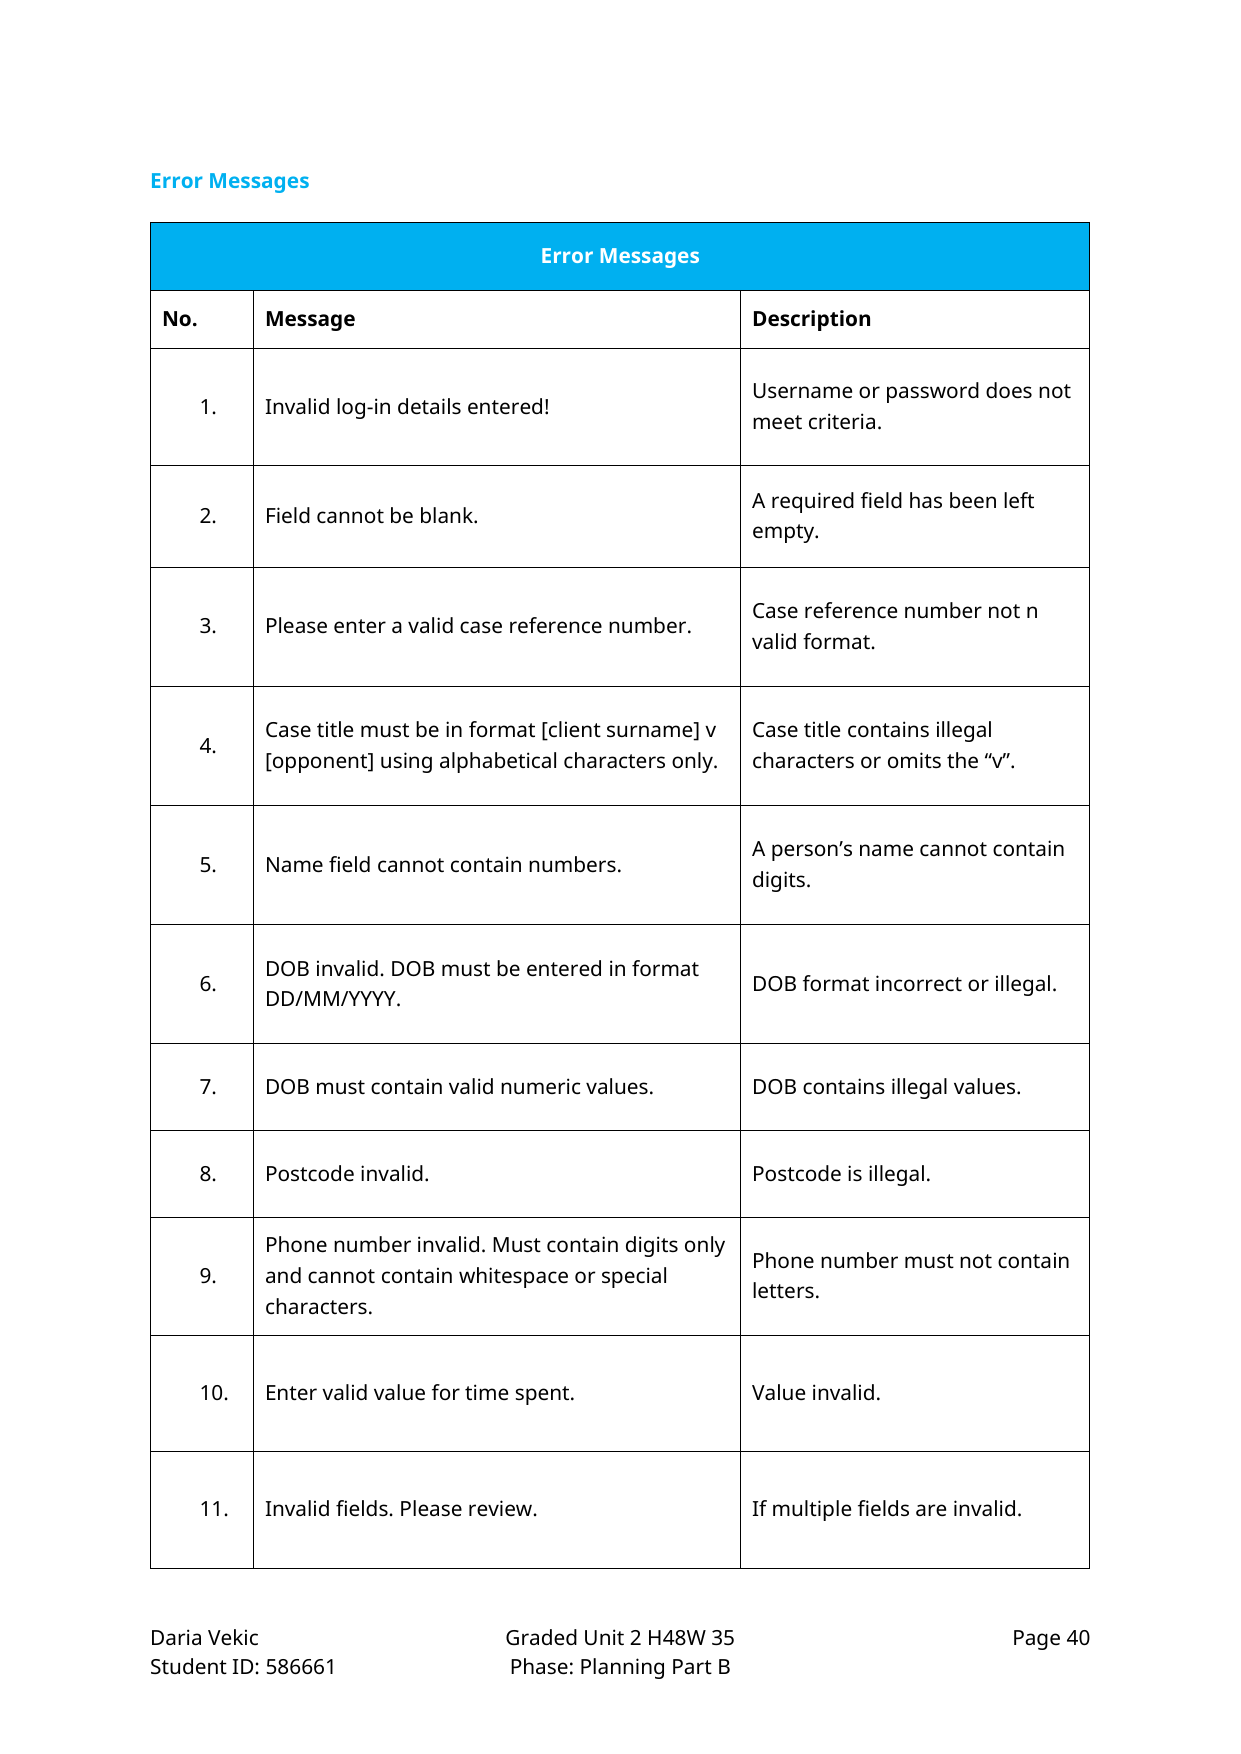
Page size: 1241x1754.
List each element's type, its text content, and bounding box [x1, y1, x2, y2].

table_cell [151, 568, 253, 686]
table_cell Invalid log-in details entered! [254, 349, 740, 465]
table_cell A required field has been left empty. [741, 466, 1089, 567]
table_cell Username or password does not meet criteria. [741, 349, 1089, 465]
table_cell A person’s name cannot contain digits. [741, 806, 1089, 924]
table_cell [151, 806, 253, 924]
table_cell Phone number invalid. Must contain digits only and cannot contain whitespace or special characters. [254, 1218, 740, 1335]
table_cell [151, 1336, 253, 1451]
table_cell Invalid fields. Please review. [254, 1452, 740, 1567]
table_cell Description [741, 291, 1089, 348]
table_cell Enter valid value for time spent. [254, 1336, 740, 1451]
table_cell DOB format incorrect or illegal. [741, 925, 1089, 1043]
table_cell [151, 466, 253, 567]
table_cell Postcode invalid. [254, 1131, 740, 1217]
table_cell If multiple fields are invalid. [741, 1452, 1089, 1567]
table_cell Name field cannot contain numbers. [254, 806, 740, 924]
table_cell Phone number must not contain letters. [741, 1218, 1089, 1335]
table_cell Case title contains illegal characters or omits the “v”. [741, 687, 1089, 805]
table_cell Case title must be in format [client surname] v [opponent] using alphabetical characters only. [254, 687, 740, 805]
table_cell [151, 1044, 253, 1130]
table_cell Case reference number not n valid format. [741, 568, 1089, 686]
table_cell No. [151, 291, 253, 348]
table_cell Please enter a valid case reference number. [254, 568, 740, 686]
table_cell [151, 687, 253, 805]
table_cell Message [254, 291, 740, 348]
table_cell [151, 1131, 253, 1217]
table_cell [151, 925, 253, 1043]
table_cell [151, 349, 253, 465]
table_header Error Messages [151, 223, 1089, 290]
table_cell Field cannot be blank. [254, 466, 740, 567]
table_cell DOB invalid. DOB must be entered in format DD/MM/YYYY. [254, 925, 740, 1043]
table_cell Postcode is illegal. [741, 1131, 1089, 1217]
table_cell [151, 1452, 253, 1567]
table_cell [151, 1218, 253, 1335]
subtitle Error Messages [150, 167, 1090, 195]
table_cell DOB contains illegal values. [741, 1044, 1089, 1130]
table_cell Value invalid. [741, 1336, 1089, 1451]
table_cell DOB must contain valid numeric values. [254, 1044, 740, 1130]
